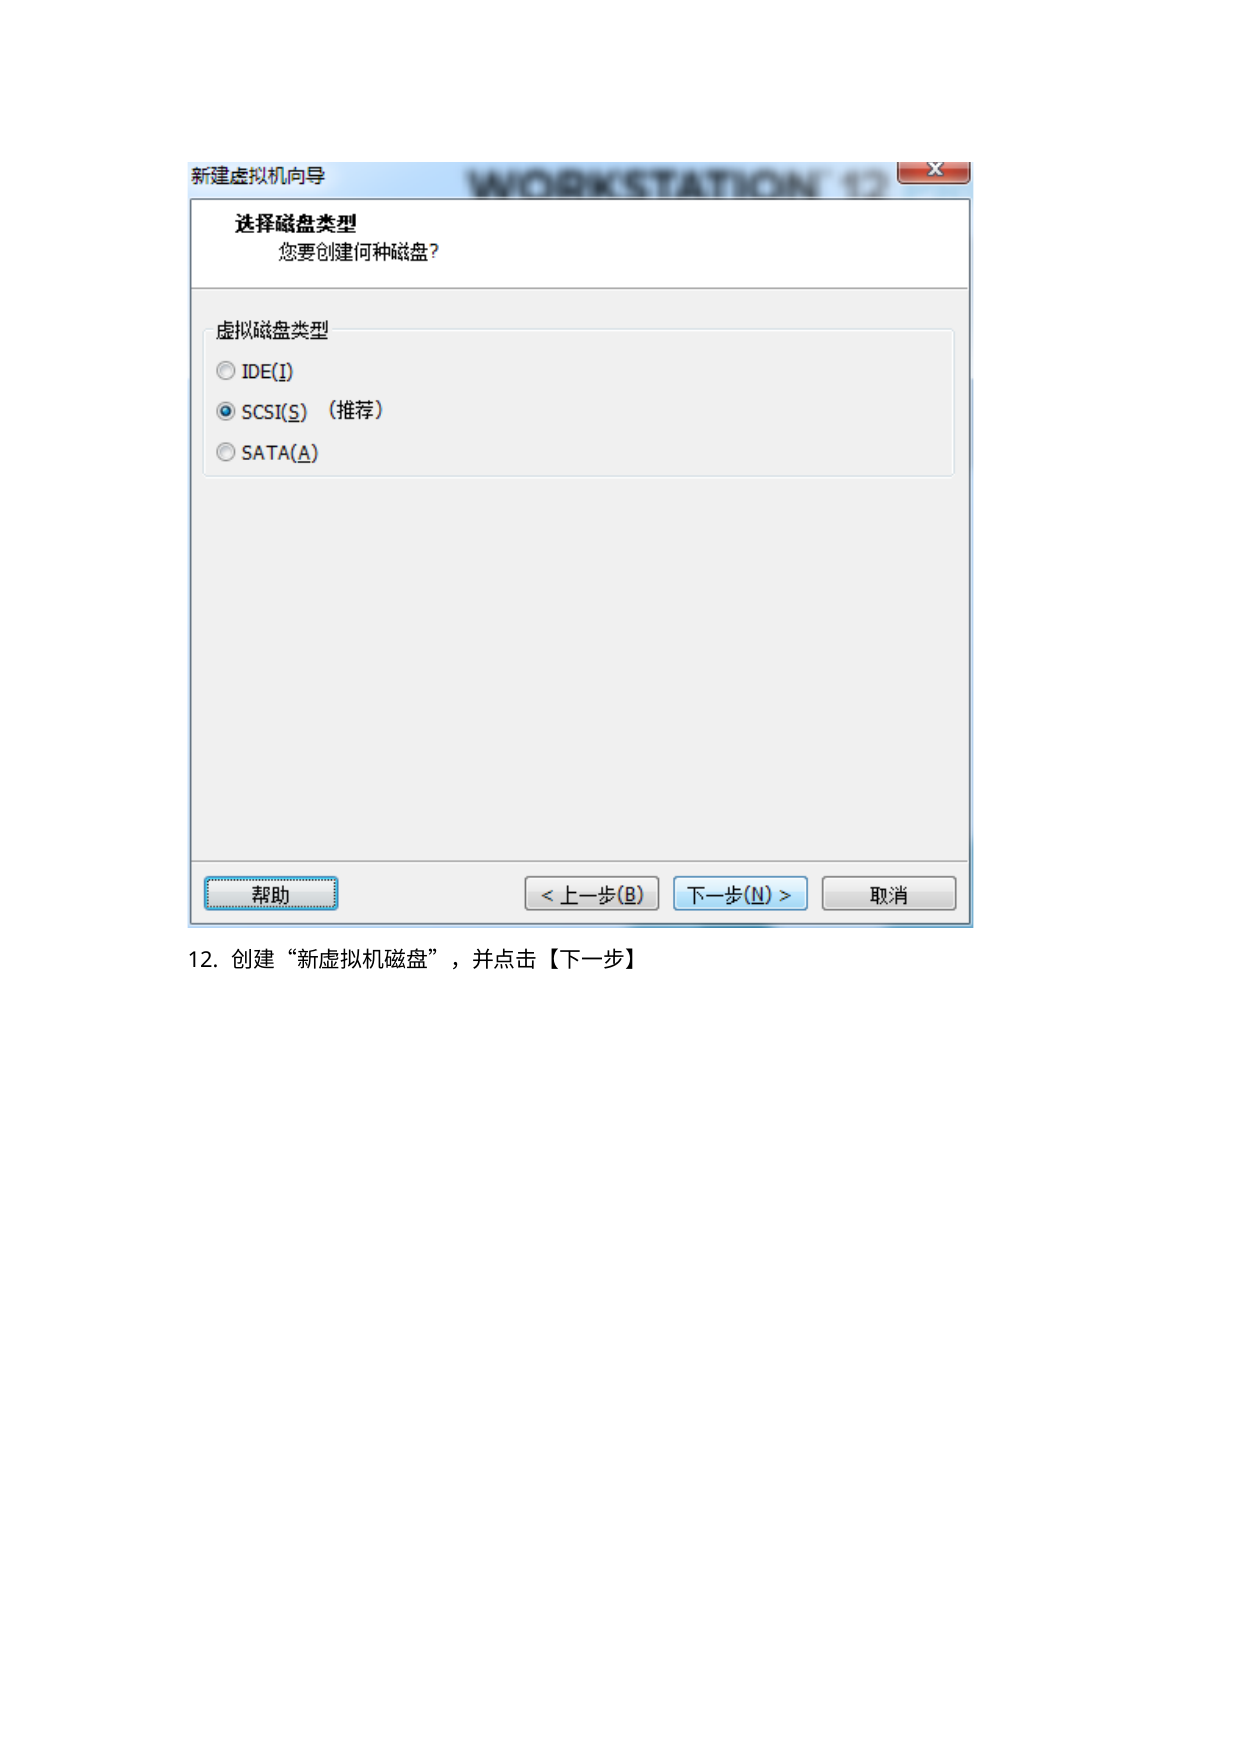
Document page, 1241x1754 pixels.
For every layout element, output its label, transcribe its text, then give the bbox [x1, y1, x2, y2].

list 创建“新虚拟机磁盘”，并点击【下一步】 [187, 942, 1053, 974]
picture [187, 162, 974, 928]
